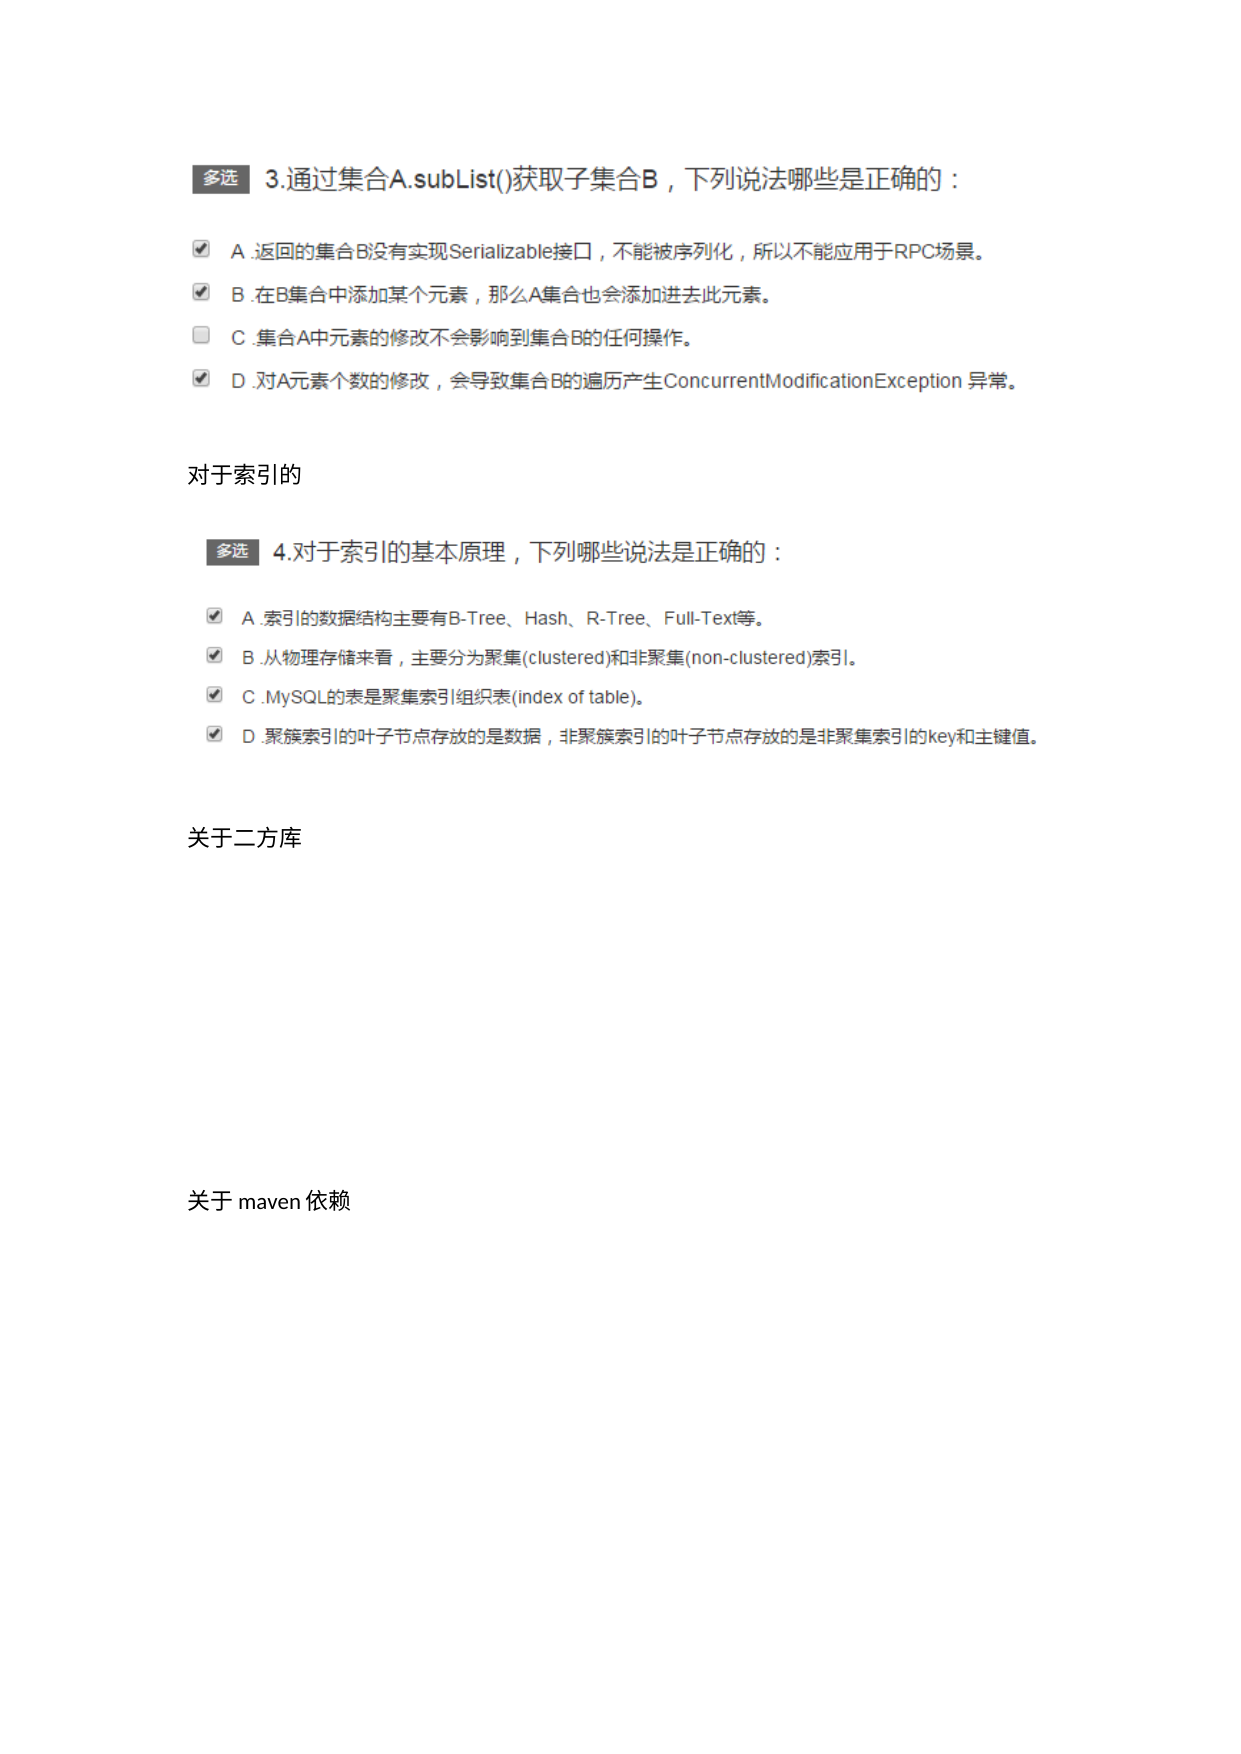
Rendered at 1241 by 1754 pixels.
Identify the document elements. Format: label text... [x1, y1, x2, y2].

text 关于二方库 [187, 804, 1053, 869]
text 关于maven依赖 [187, 1167, 1053, 1232]
picture [187, 162, 1053, 401]
text 对于索引的 [187, 441, 1053, 506]
picture [187, 525, 1053, 760]
